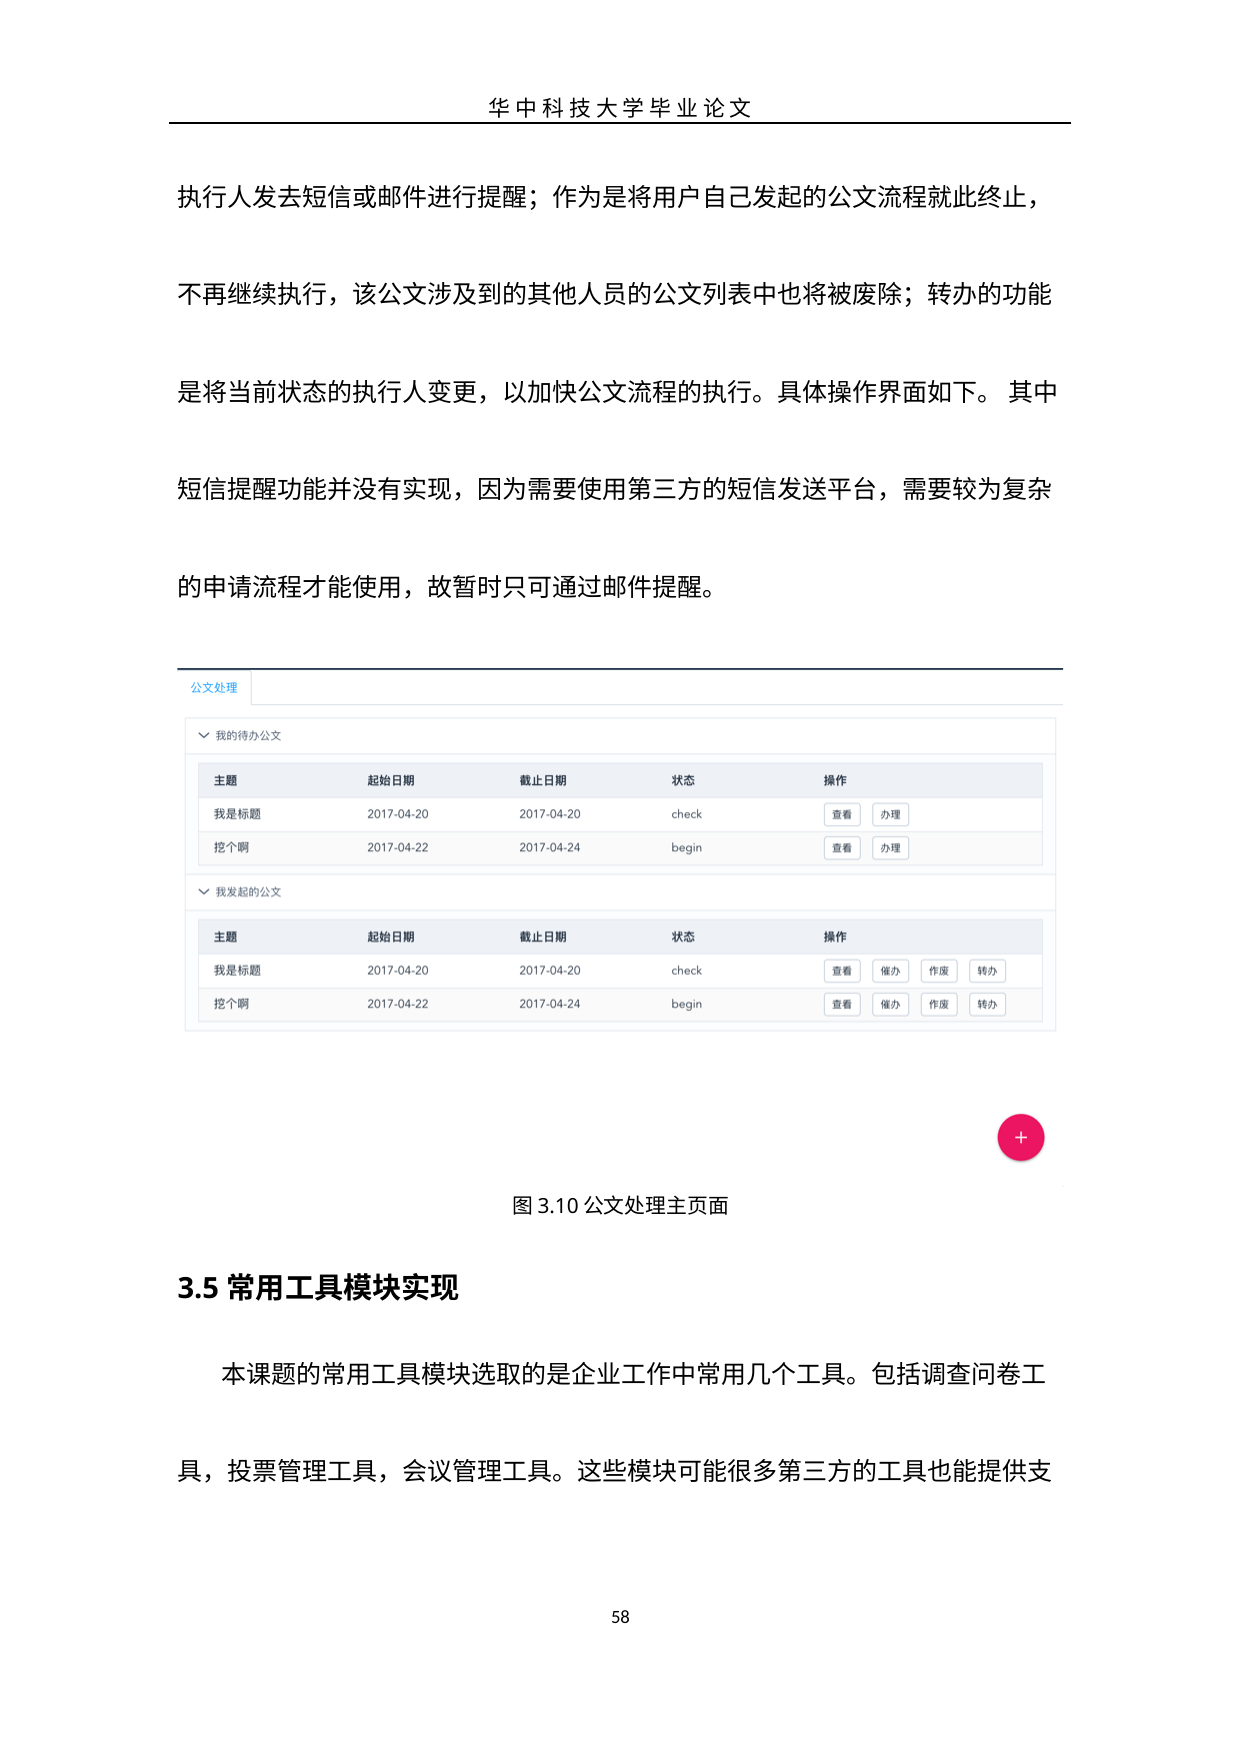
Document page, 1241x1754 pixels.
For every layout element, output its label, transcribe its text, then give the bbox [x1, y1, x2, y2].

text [177, 163, 1063, 618]
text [177, 1340, 1063, 1502]
subtitle 3.5 常用工具模块实现 [177, 1253, 1063, 1318]
text 图 3.10公文处理主页面 [177, 1188, 1063, 1221]
picture [177, 668, 1064, 1187]
